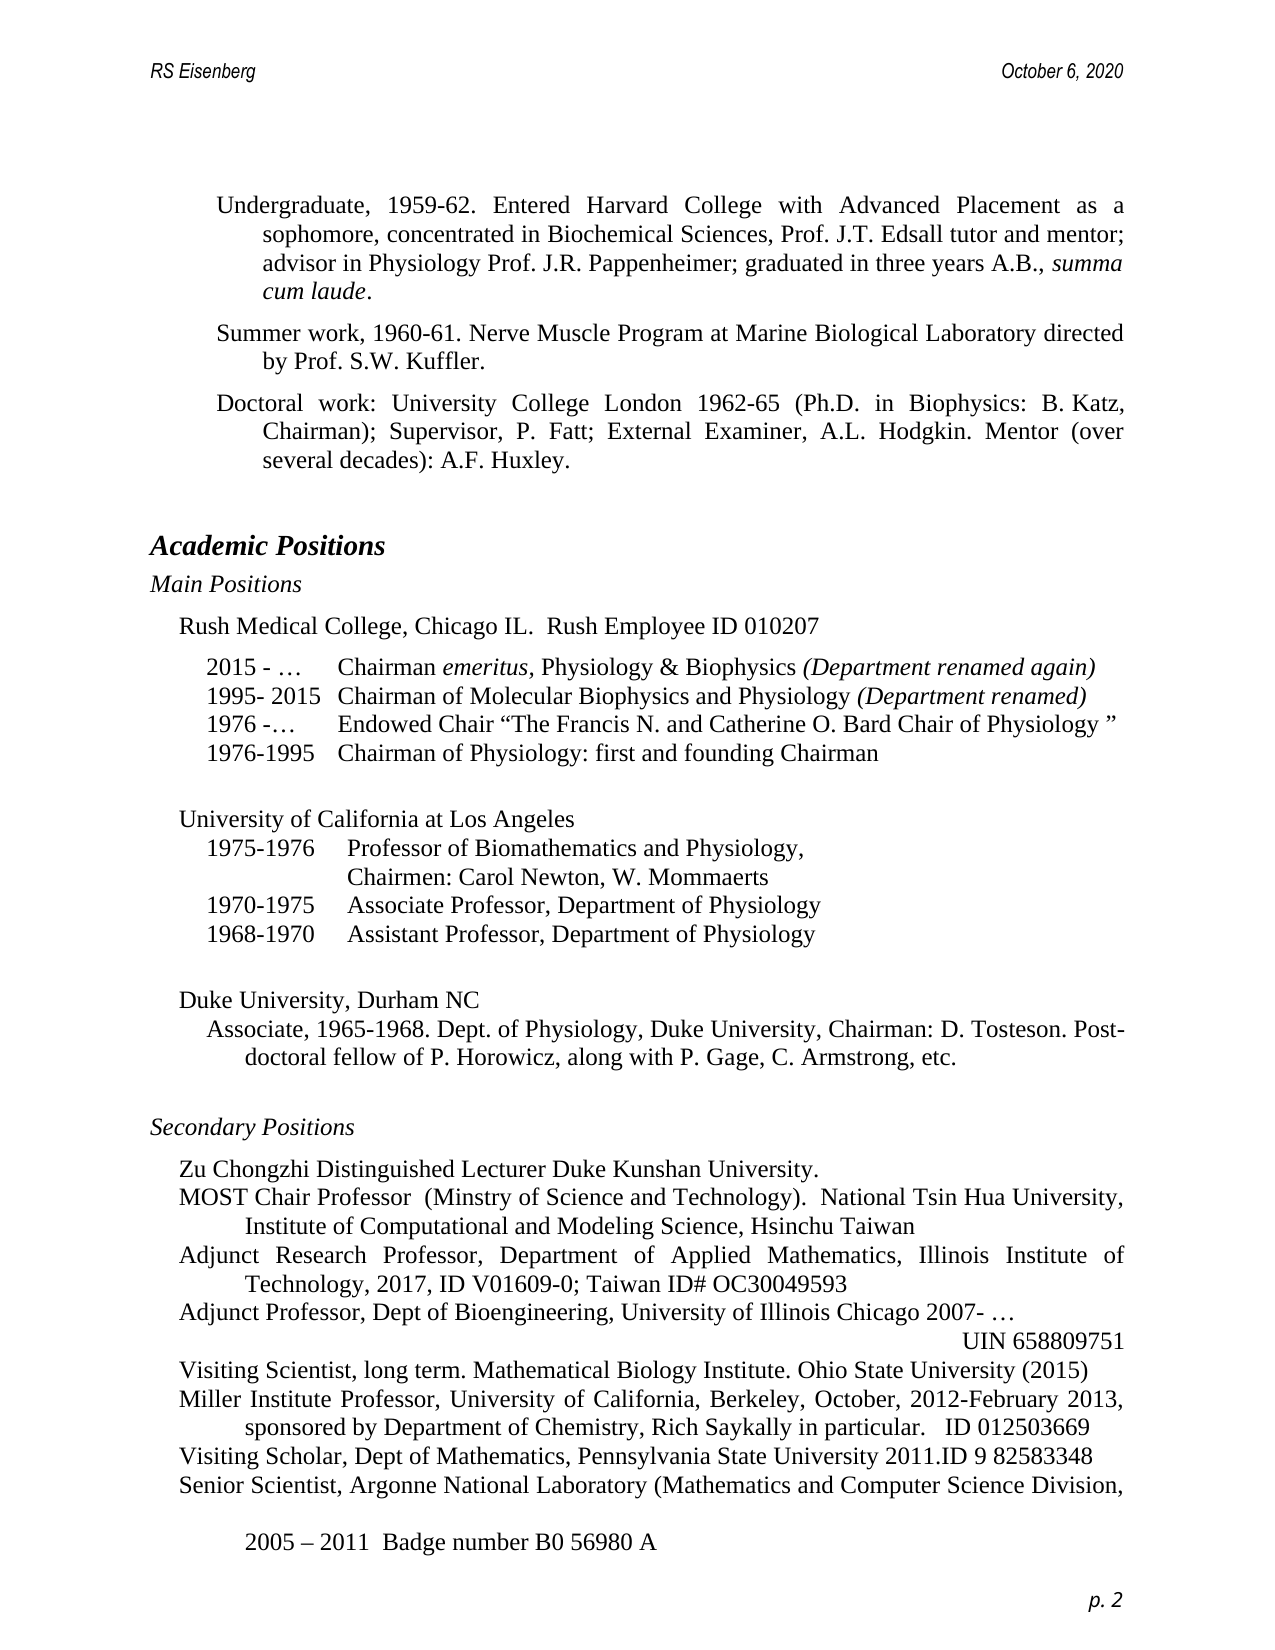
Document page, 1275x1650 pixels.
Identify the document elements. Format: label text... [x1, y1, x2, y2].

text Zu Chongzhi Distinguished Lecturer Duke Kunshan University. [178, 1154, 1125, 1182]
text Adjunct Professor, Dept of Bioengineering, University of Illinois Chicago 2007- … [178, 1297, 1125, 1326]
text Adjunct Research Professor, Department of Applied Mathematics, Illinois Institute of Technology, 2017, ID V01609-0; Taiwan ID# OC30049593 [178, 1240, 1125, 1297]
text MOST Chair Professor (Minstry of Science and Technology). National Tsin Hua University, Institute of Computational and Modeling Science, Hsinchu Taiwan [178, 1182, 1125, 1240]
text 2015 - … Chairman emeritus, Physiology & Biophysics (Department renamed again) [178, 652, 1125, 681]
text Secondary Positions [150, 1112, 1125, 1141]
text Senior Scientist, Argonne National Laboratory (Mathematics and Computer Science Division, 2005 – 2011 Badge number B0 56980 A [178, 1470, 1125, 1556]
text 1975-1976 Professor of Biomathematics and Physiology, [179, 833, 1125, 862]
text 1976-1995 Chairman of Physiology: first and founding Chairman [178, 738, 1125, 767]
text Duke University, Durham NC [178, 985, 1125, 1014]
text Miller Institute Professor, University of California, Berkeley, October, 2012-February 2013, sponsored by Department of Chemistry, Rich Saykally in particular. ID 012503669 [178, 1384, 1125, 1441]
text University of California at Los Angeles [178, 804, 1125, 833]
text Doctoral work: University College London 1962-65 (Ph.D. in Biophysics: B. Katz, Chairman); Supervisor, P. Fatt; External Examiner, A.L. Hodgkin. Mentor (over several decades): A.F. Huxley. [216, 388, 1125, 474]
text Associate, 1965-1968. Dept. of Physiology, Duke University, Chairman: D. Tosteson. Post-doctoral fellow of P. Horowicz, along with P. Gage, C. Armstrong, etc. [179, 1014, 1125, 1071]
text 1968-1970 Assistant Professor, Department of Physiology [179, 919, 1125, 948]
text Visiting Scholar, Dept of Mathematics, Pennsylvania State University 2011.ID 9 82583348 [178, 1441, 1125, 1470]
text Rush Medical College, Chicago IL. Rush Employee ID 010207 [178, 611, 1125, 639]
text Summer work, 1960-61. Nerve Muscle Program at Marine Biological Laboratory directed by Prof. S.W. Kuffler. [216, 318, 1125, 375]
text 1970-1975 Associate Professor, Department of Physiology [179, 890, 1125, 919]
text Undergraduate, 1959-62. Entered Harvard College with Advanced Placement as a sophomore, concentrated in Biochemical Sciences, Prof. J.T. Edsall tutor and mentor; advisor in Physiology Prof. J.R. Pappenheimer; graduated in three years A.B., summa cum laude. [216, 190, 1125, 305]
text 1976 -… Endowed Chair “The Francis N. and Catherine O. Bard Chair of Physiology ” [178, 709, 1125, 738]
text Main Positions [150, 569, 1125, 598]
text Chairmen: Carol Newton, W. Mommaerts [179, 862, 1125, 890]
text UIN 658809751 [178, 1326, 1125, 1355]
text Visiting Scientist, long term. Mathematical Biology Institute. Ohio State University (2015) [178, 1355, 1125, 1384]
text Academic Positions [150, 528, 1125, 561]
text 1995- 2015 Chairman of Molecular Biophysics and Physiology (Department renamed) [178, 681, 1125, 709]
